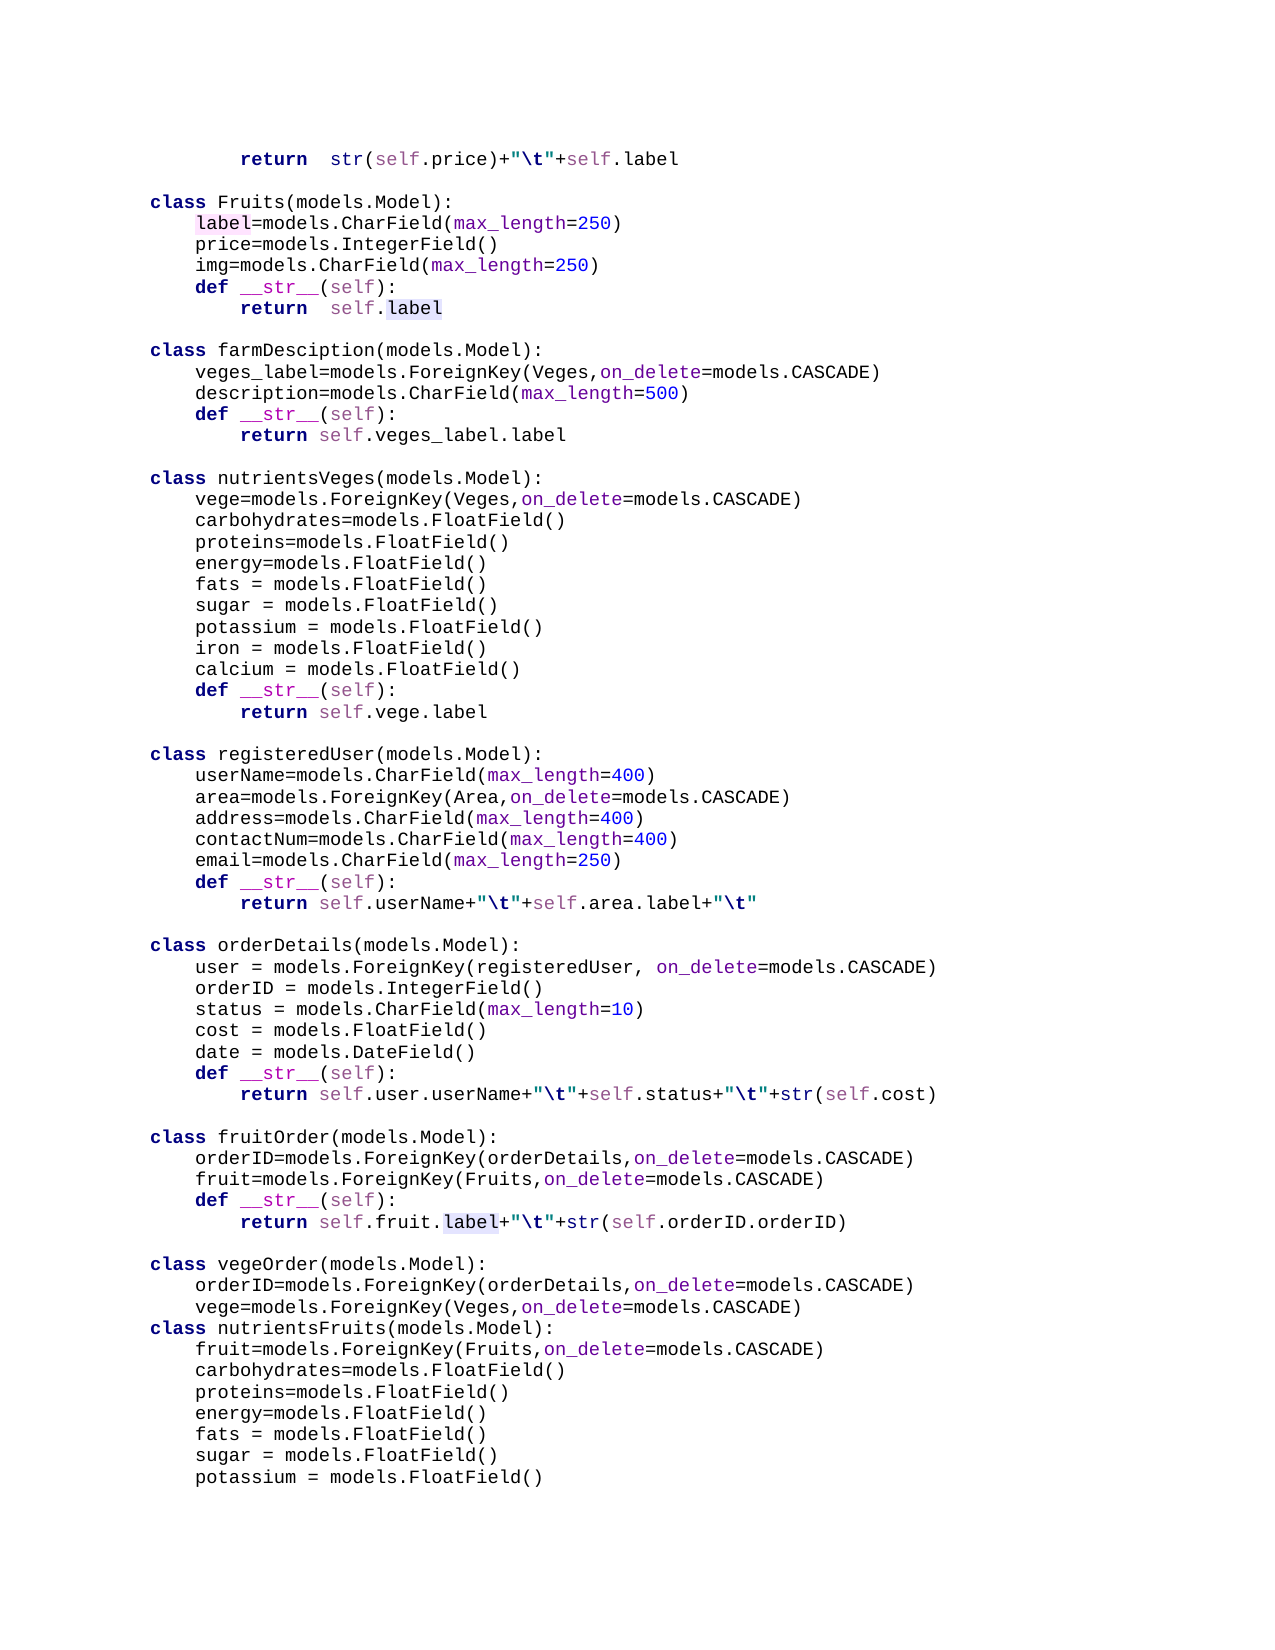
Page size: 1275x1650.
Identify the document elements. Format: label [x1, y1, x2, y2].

text [150, 150, 1125, 1489]
